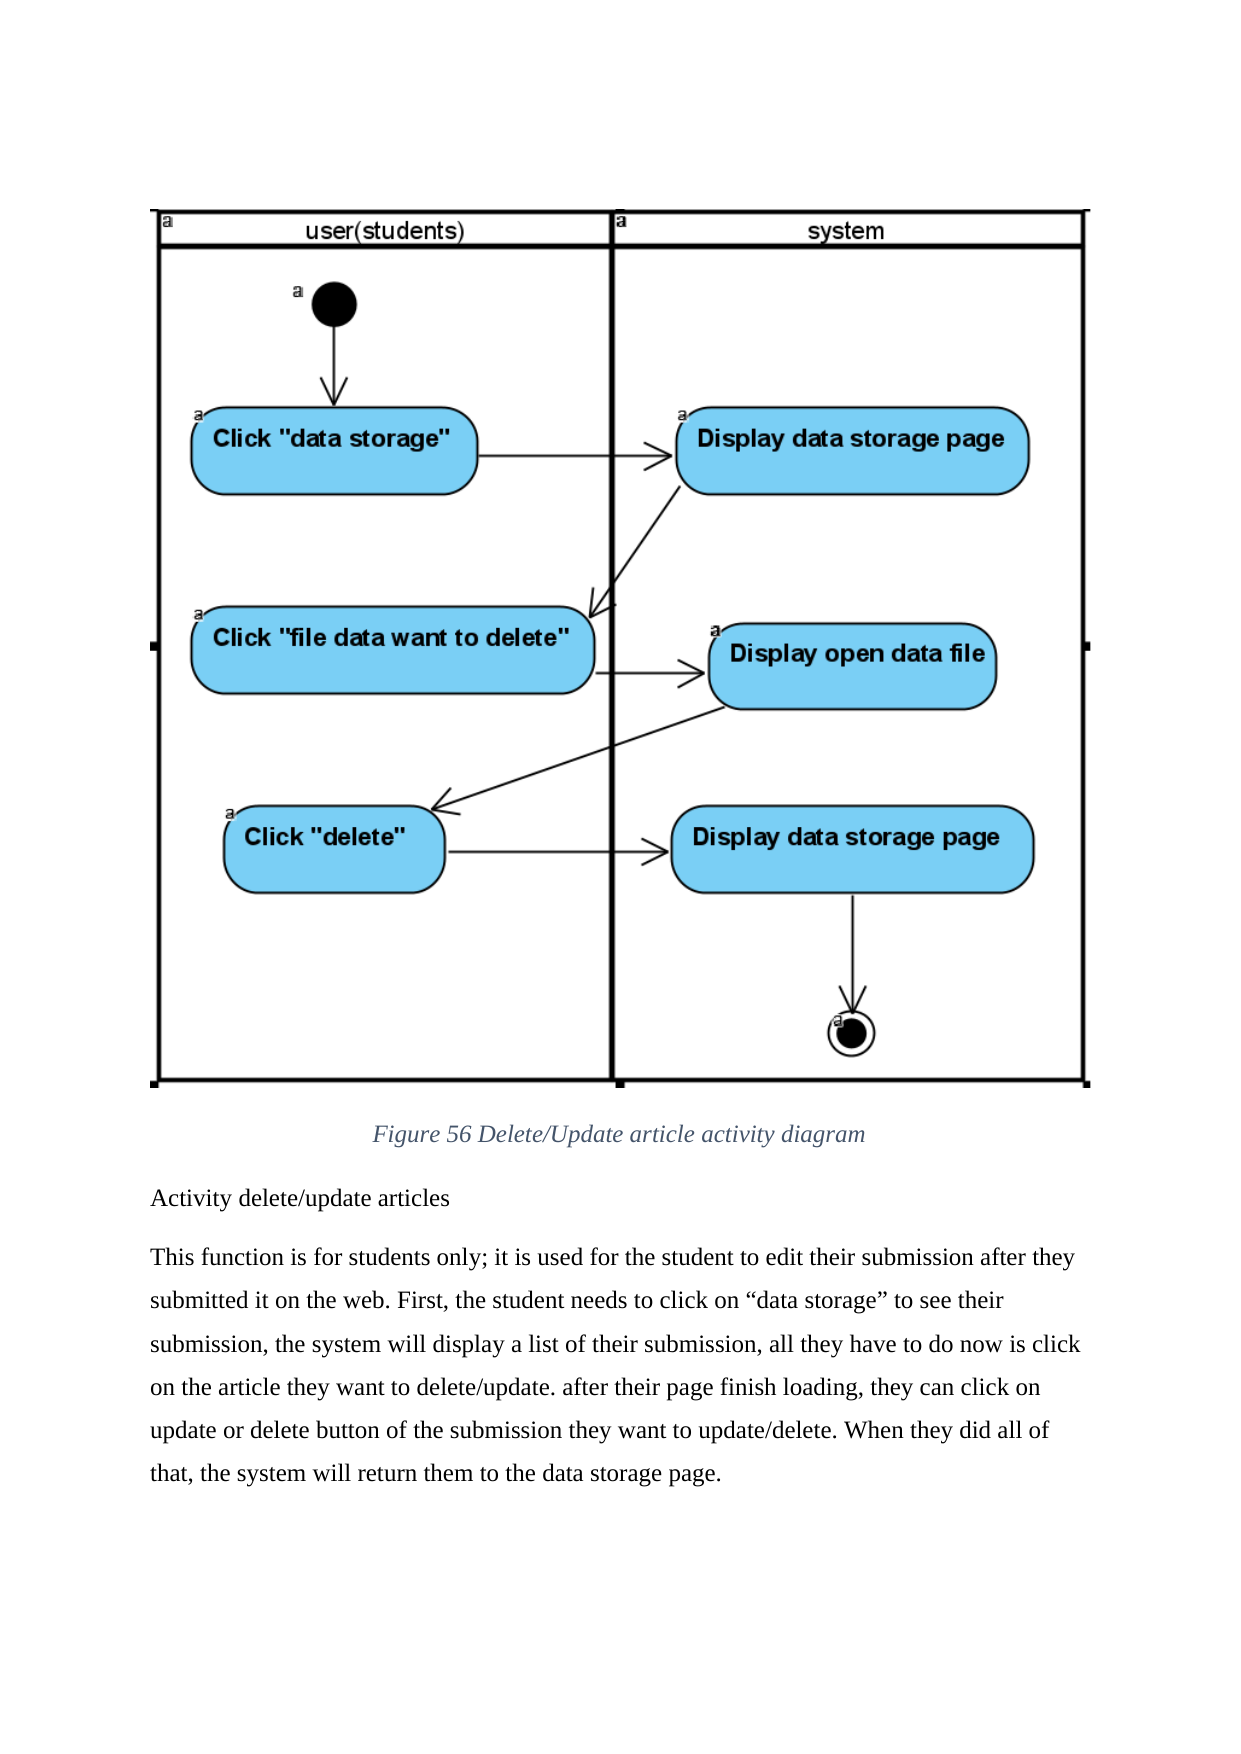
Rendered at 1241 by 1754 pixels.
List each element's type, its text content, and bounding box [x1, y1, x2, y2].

picture [150, 209, 1091, 1088]
text Figure 56 Delete/Update article activity diagram [150, 1119, 1090, 1147]
text This function is for students only; it is used for the student to edit their submission after they submitted it on the web. First, the student needs to click on “data storage” to see their submission, the system will display a list of their submission, all they have to do now is click on the article they want to delete/update. after their page finish loading, they can click on update or delete button of the submission they want to update/delete. When they did all of that, the system will return them to the data storage page. [150, 1242, 1090, 1487]
text Activity delete/update articles [150, 1183, 1090, 1211]
